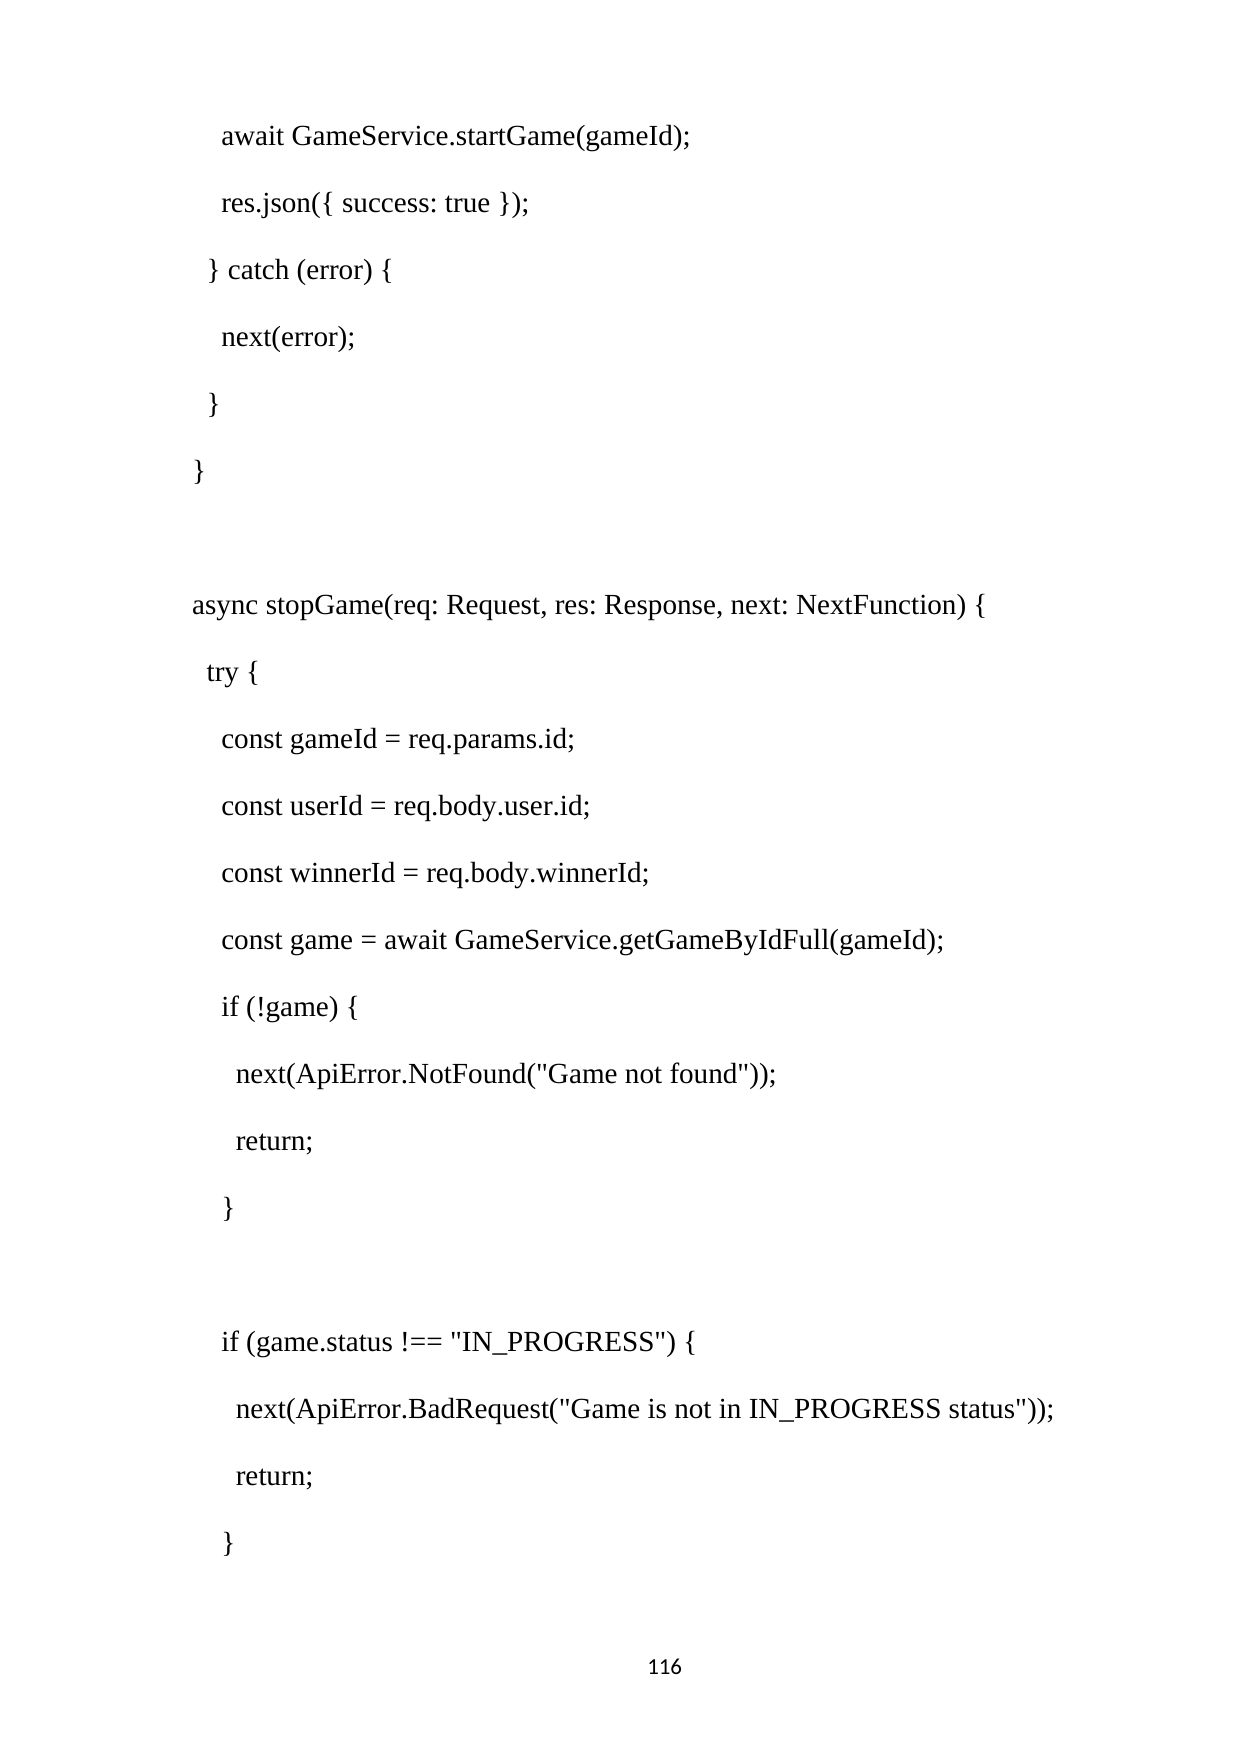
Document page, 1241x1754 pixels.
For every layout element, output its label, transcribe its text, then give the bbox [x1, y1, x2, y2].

text } catch (error) { [177, 252, 1152, 286]
text if (!game) { [177, 989, 1152, 1022]
text if (game.status !== "IN_PROGRESS") { [177, 1324, 1152, 1357]
text await GameService.startGame(gameId); [177, 118, 1152, 152]
text } [177, 453, 1152, 487]
text const game = await GameService.getGameByIdFull(gameId); [177, 922, 1152, 955]
text } [177, 1525, 1152, 1558]
text res.json({ success: true }); [177, 185, 1152, 219]
text return; [177, 1123, 1152, 1156]
text async stopGame(req: Request, res: Response, next: NextFunction) { [177, 587, 1152, 621]
text return; [177, 1458, 1152, 1491]
text const userId = req.body.user.id; [177, 788, 1152, 821]
text const winnerId = req.body.winnerId; [177, 855, 1152, 888]
text } [177, 1190, 1152, 1223]
text try { [177, 654, 1152, 687]
text } [177, 386, 1152, 419]
text next(ApiError.BadRequest("Game is not in IN_PROGRESS status")); [177, 1391, 1152, 1424]
text next(error); [177, 319, 1152, 353]
text const gameId = req.params.id; [177, 721, 1152, 754]
text next(ApiError.NotFound("Game not found")); [177, 1056, 1152, 1089]
